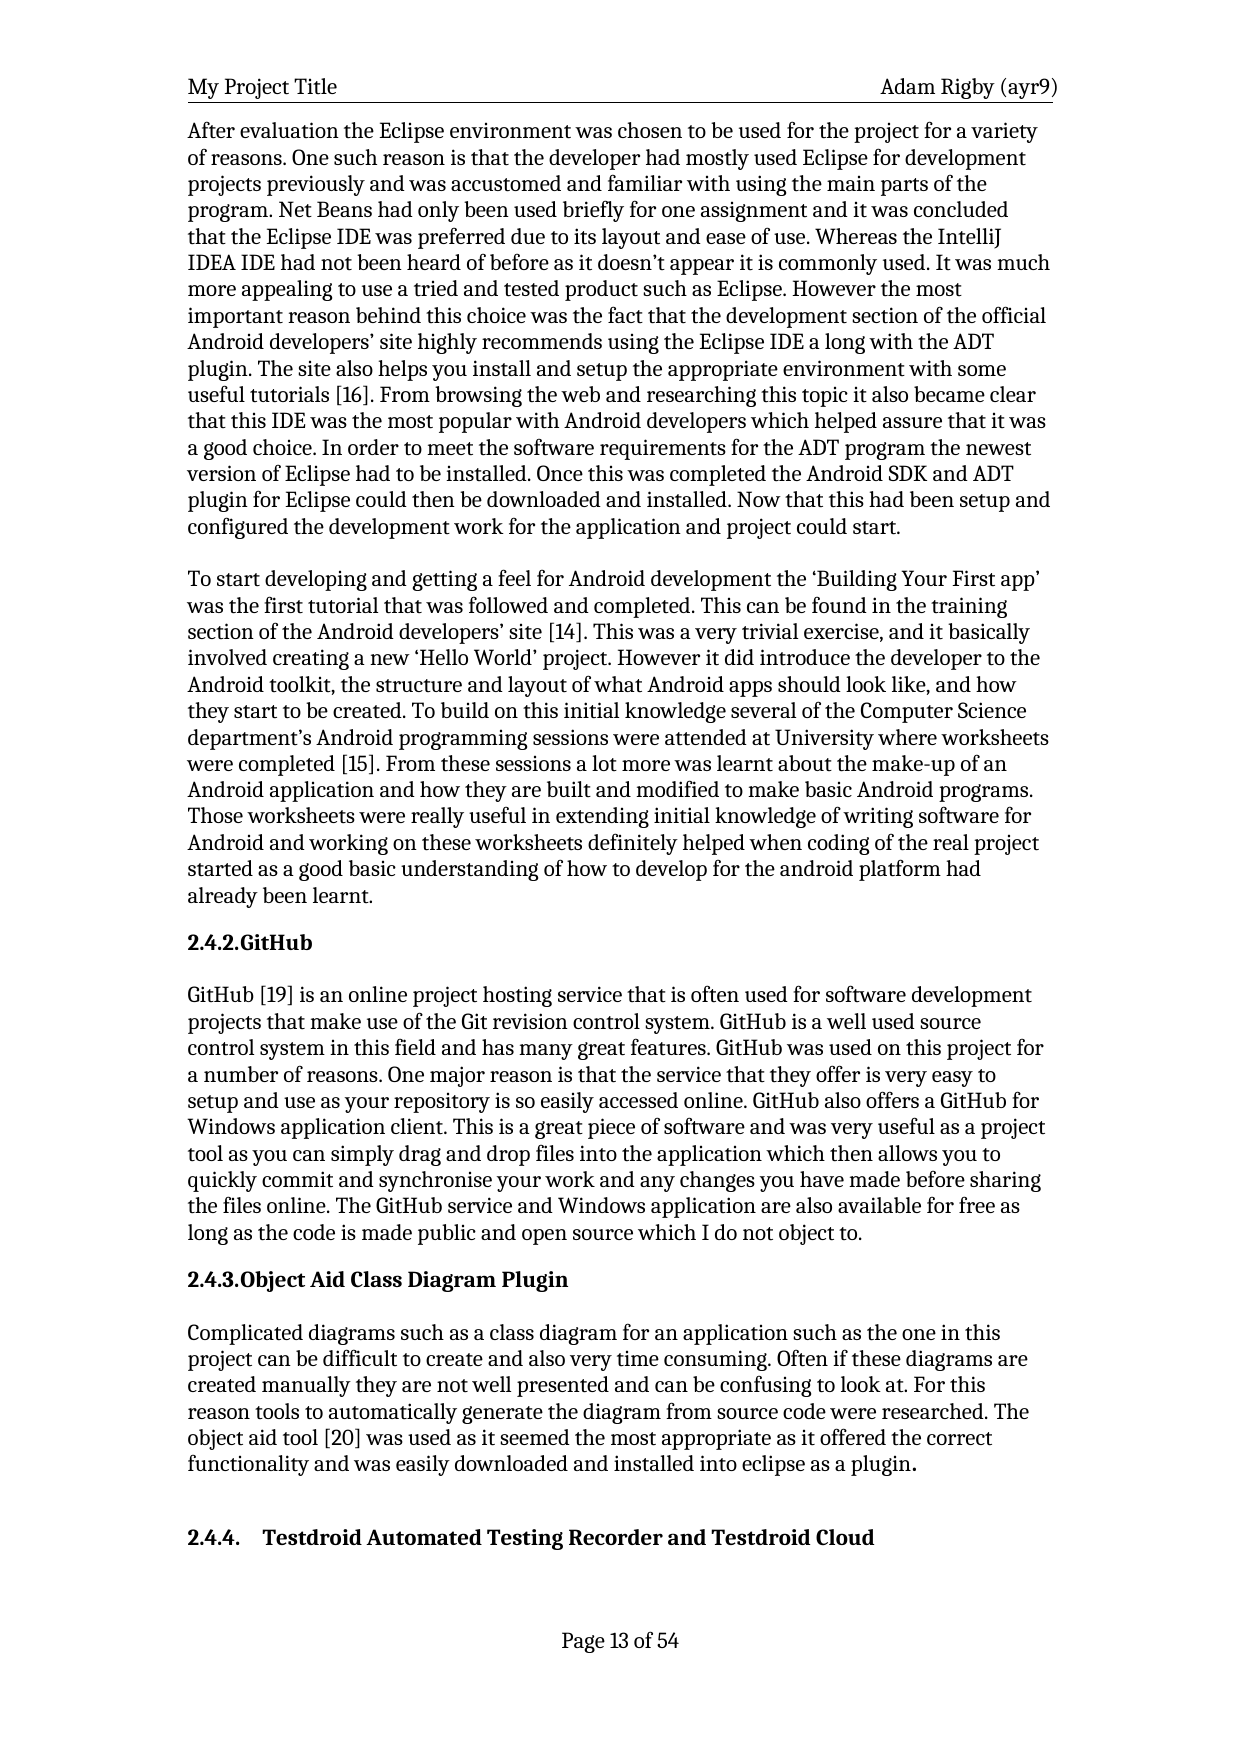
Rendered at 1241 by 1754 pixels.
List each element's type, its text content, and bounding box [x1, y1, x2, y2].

text After evaluation the Eclipse environment was chosen to be used for the project for a variety of reasons. One such reason is that the developer had mostly used Eclipse for development projects previously and was accustomed and familiar with using the main parts of the program. Net Beans had only been used briefly for one assignment and it was concluded that the Eclipse IDE was preferred due to its layout and ease of use. Whereas the IntelliJ IDEA IDE had not been heard of before as it doesn’t appear it is commonly used. It was much more appealing to use a tried and tested product such as Eclipse. However the most important reason behind this choice was the fact that the development section of the official Android developers’ site highly recommends using the Eclipse IDE a long with the ADT plugin. The site also helps you install and setup the appropriate environment with some useful tutorials [16]. From browsing the web and researching this topic it also became clear that this IDE was the most popular with Android developers which helped assure that it was a good choice. In order to meet the software requirements for the ADT program the newest version of Eclipse had to be installed. Once this was completed the Android SDK and ADT plugin for Eclipse could then be downloaded and installed. Now that this had been setup and configured the development work for the application and project could start. [187, 118, 1053, 540]
subtitle Testdroid Automated Testing Recorder and Testdroid Cloud [187, 1525, 1053, 1551]
text Complicated diagrams such as a class diagram for an application such as the one in this project can be difficult to create and also very time consuming. Often if these diagrams are created manually they are not well presented and can be confusing to look at. For this reason tools to automatically generate the diagram from source code were researched. The object aid tool [20] was used as it seemed the most appropriate as it offered the correct functionality and was easily downloaded and installed into eclipse as a plugin. [187, 1319, 1053, 1477]
subtitle GitHub [187, 929, 1053, 956]
text To start developing and getting a feel for Android development the ‘Building Your First app’ was the first tutorial that was followed and completed. This can be found in the training section of the Android developers’ site [17]. This was a very trivial exercise, and it basically involved creating a new ‘Hello World’ project. However it did introduce the developer to the Android toolkit, the structure and layout of what Android apps should look like, and how they start to be created. To build on this initial knowledge several of the Computer Science department’s Android programming sessions were attended at University where worksheets were completed [18]. From these sessions a lot more was learnt about the make-up of an Android application and how they are built and modified to make basic Android programs. Those worksheets were really useful in extending initial knowledge of writing software for Android and working on these worksheets definitely helped when coding of the real project started as a good basic understanding of how to develop for the android platform had already been learnt. [187, 566, 1053, 909]
text GitHub [19] is an online project hosting service that is often used for software development projects that make use of the Git revision control system. GitHub is a well used source control system in this field and has many great features. GitHub was used on this project for a number of reasons. One major reason is that the service that they offer is very easy to setup and use as your repository is so easily accessed online. GitHub also offers a GitHub for Windows application client. This is a great piece of software and was very useful as a project tool as you can simply drag and drop files into the application which then allows you to quickly commit and synchronise your work and any changes you have made before sharing the files online. The GitHub service and Windows application are also available for free as long as the code is made public and open source which I do not object to. [187, 982, 1053, 1246]
subtitle Object Aid Class Diagram Plugin [187, 1267, 1053, 1293]
